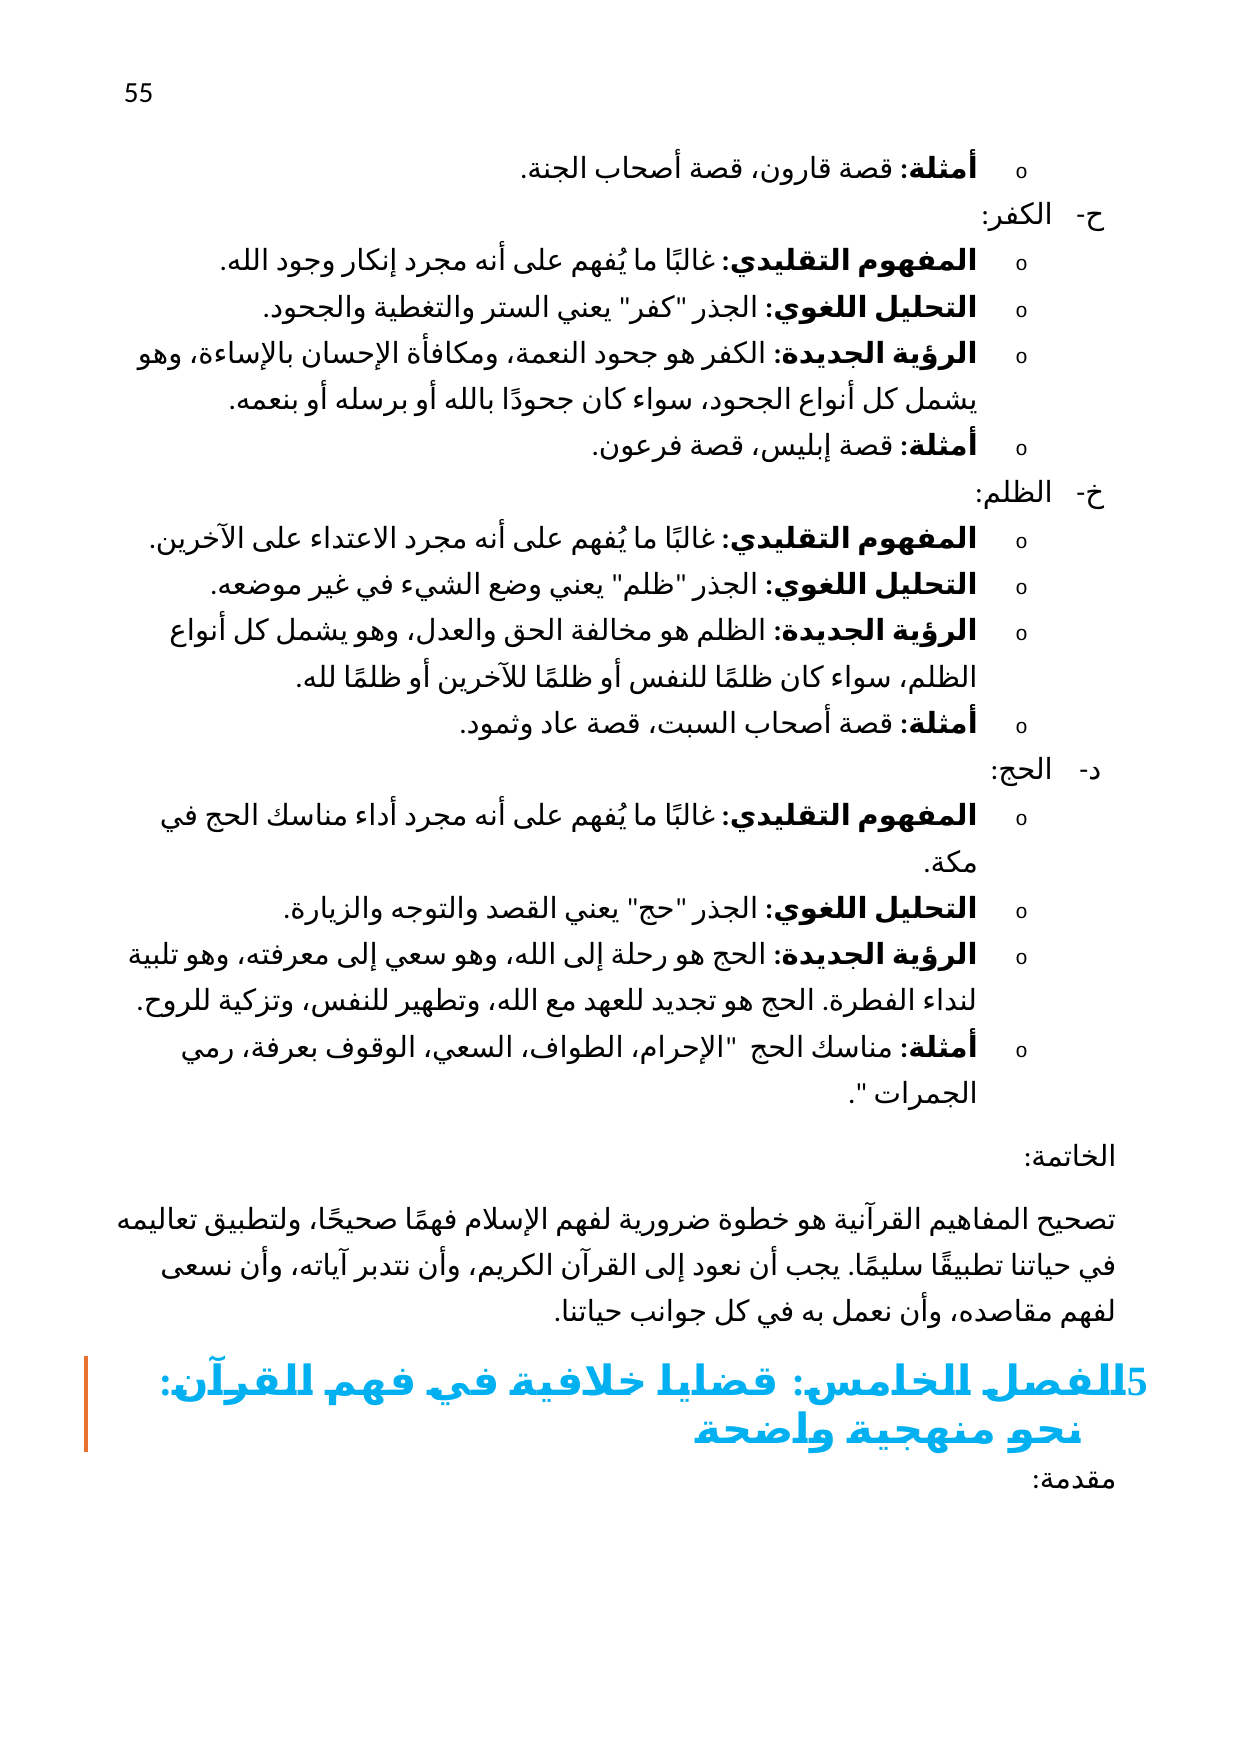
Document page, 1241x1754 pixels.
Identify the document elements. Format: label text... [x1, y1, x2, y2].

list الرؤية الجديدة: الظلم هو مخالفة الحق والعدل، وهو يشمل كل أنواع الظلم، سواء كان ظلمًا للنفس أو ظلمًا للآخرين أو ظلمًا لله. [112, 751, 1015, 833]
list أمثلة: قصة قارون، قصة أصحاب الجنة. [112, 289, 1015, 324]
list المفهوم التقليدي: غالبًا ما يُفهم على أنه مجرد الاعتداء على الآخرين. [112, 659, 1015, 694]
list المفهوم التقليدي: غالبًا ما يُفهم على أنه مجرد أداء مناسك الحج في مكة. [112, 936, 1015, 1018]
list أمثلة: مناسك الحج "الإحرام، الطواف، السعي، الوقوف بعرفة، رمي الجمرات ". [112, 1167, 1015, 1249]
list أمثلة: قصة إبليس، قصة فرعون. [112, 566, 1015, 602]
list الحج: [112, 890, 1090, 926]
list أمثلة: قصة أصحاب السبت، قصة عاد وثمود. [112, 844, 1015, 879]
text الخاتمة: [112, 1277, 1117, 1312]
text تصحيح المفاهيم القرآنية هو خطوة ضرورية لفهم الإسلام فهمًا صحيحًا، ولتطبيق تعاليمه في حياتنا تطبيقًا سليمًا. يجب أن نعود إلى القرآن الكريم، وأن نتدبر آياته، وأن نسعى لفهم مقاصده، وأن نعمل به في كل جوانب حياتنا. [112, 1339, 1117, 1468]
list التحليل اللغوي: الجذر "ظلم" يعني وضع الشيء في غير موضعه. [112, 705, 1015, 741]
list الرؤية الجديدة: الحج هو رحلة إلى الله، وهو سعي إلى معرفته، وهو تلبية لنداء الفطرة. الحج هو تجديد للعهد مع الله، وتطهير للنفس، وتزكية للروح. [112, 1075, 1015, 1157]
list التحليل اللغوي: الجذر "حج" يعني القصد والتوجه والزيارة. [112, 1029, 1015, 1064]
list الكفر: [112, 335, 1090, 371]
list الظلم: [112, 612, 1090, 648]
list المفهوم التقليدي: غالبًا ما يُفهم على أنه مجرد إنكار وجود الله. [112, 381, 1015, 417]
list الرؤية الجديدة: الفتنة هي الاختبار الذي يكشف حقيقة الإنسان، ويظهر معدنه الأصيل. وقد تكون الفتنة في المال، أو في الأولاد، أو في السلطة، أو في أي شيء آخر. [112, 150, 1015, 278]
list التحليل اللغوي: الجذر "كفر" يعني الستر والتغطية والجحود. [112, 427, 1015, 463]
list الرؤية الجديدة: الكفر هو جحود النعمة، ومكافأة الإحسان بالإساءة، وهو يشمل كل أنواع الجحود، سواء كان جحودًا بالله أو برسله أو بنعمه. [112, 474, 1015, 556]
